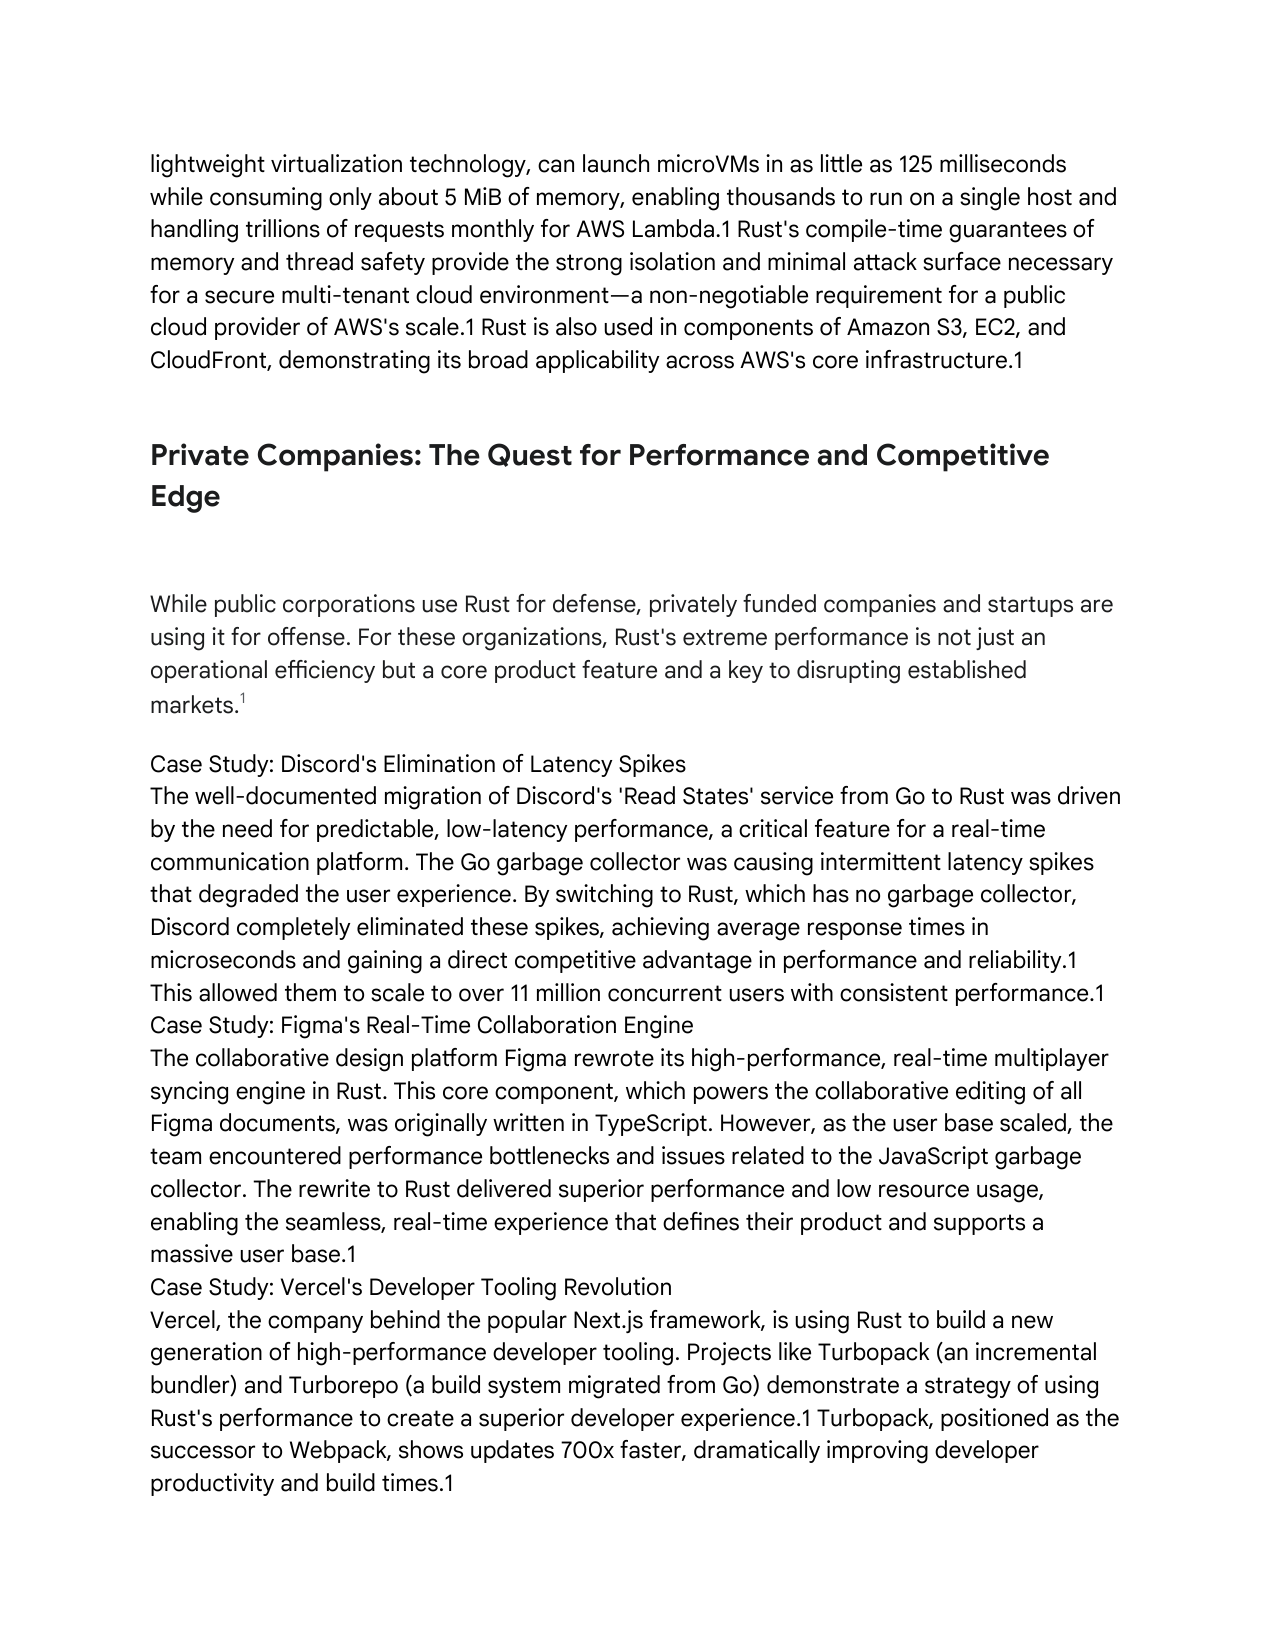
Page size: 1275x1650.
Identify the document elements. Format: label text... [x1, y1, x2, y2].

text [150, 150, 1125, 375]
text Case Study: Discord's Elimination of Latency Spikes [150, 750, 1125, 779]
text The well-documented migration of Discord's 'Read States' service from Go to Rust was driven by the need for predictable, low-latency performance, a critical feature for a real-time communication platform. The Go garbage collector was causing intermittent latency spikes that degraded the user experience. By switching to Rust, which has no garbage collector, Discord completely eliminated these spikes, achieving average response times in microseconds and gaining a direct competitive advantage in performance and reliability.1 This allowed them to scale to over 11 million concurrent users with consistent performance.1 [150, 783, 1125, 1008]
text Case Study: Figma's Real-Time Collaboration Engine [150, 1012, 1125, 1040]
text Case Study: Vercel's Developer Tooling Revolution [150, 1273, 1125, 1302]
text Vercel, the company behind the popular Next.js framework, is using Rust to build a new generation of high-performance developer tooling. Projects like Turbopack (an incremental bundler) and Turborepo (a build system migrated from Go) demonstrate a strategy of using Rust's performance to create a superior developer experience.1 Turbopack, positioned as the successor to Webpack, shows updates 700x faster, dramatically improving developer productivity and build times.1 [150, 1306, 1125, 1498]
text The collaborative design platform Figma rewrote its high-performance, real-time multiplayer syncing engine in Rust. This core component, which powers the collaborative editing of all Figma documents, was originally written in TypeScript. However, as the user base scaled, the team encountered performance bottlenecks and issues related to the JavaScript garbage collector. The rewrite to Rust delivered superior performance and low resource usage, enabling the seamless, real-time experience that defines their product and supports a massive user base.1 [150, 1044, 1125, 1269]
text While public corporations use Rust for defense, privately funded companies and startups are using it for offense. For these organizations, Rust's extreme performance is not just an operational efficiency but a core product feature and a key to disrupting established markets.1 [150, 590, 1125, 721]
subtitle Private Companies: The Quest for Performance and Competitive Edge [150, 437, 1125, 515]
